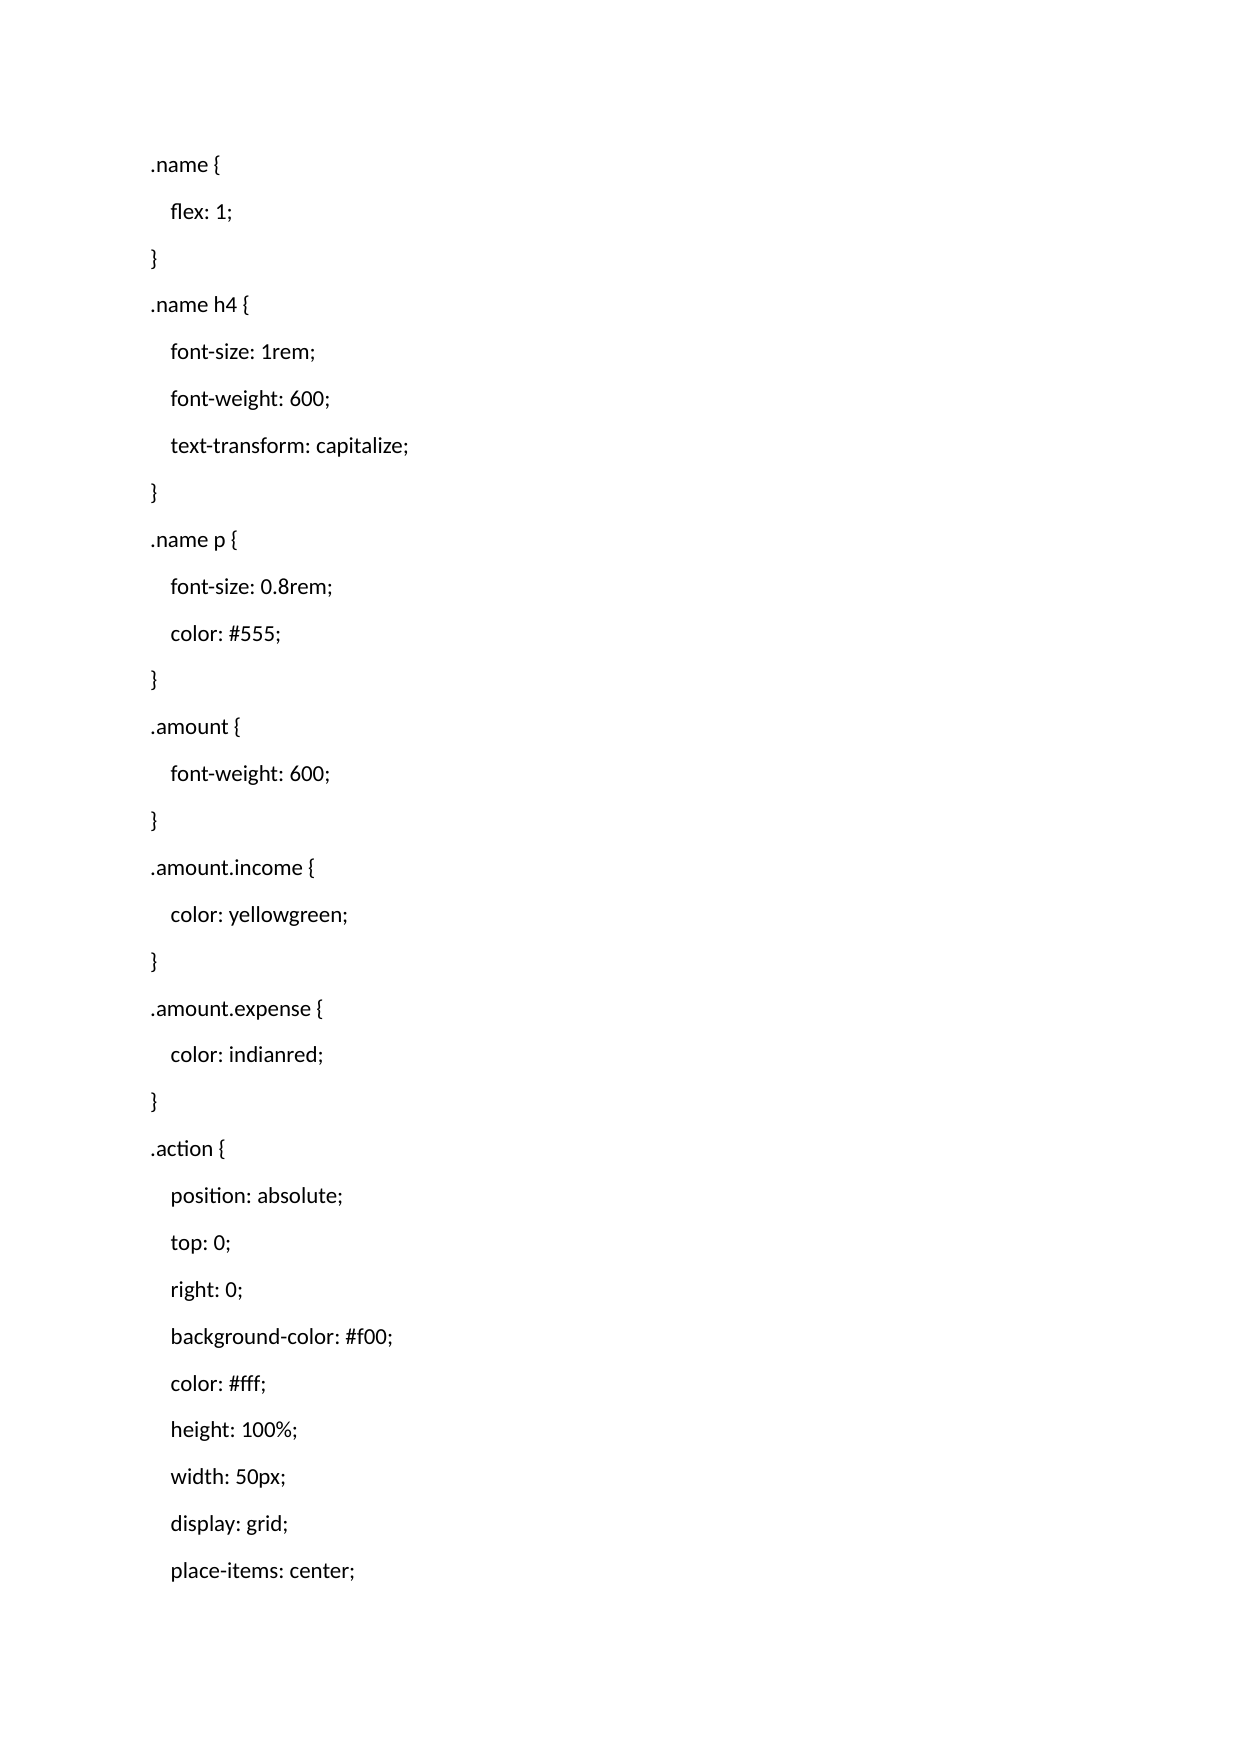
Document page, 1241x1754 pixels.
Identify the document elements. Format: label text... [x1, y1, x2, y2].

text .name p { [150, 525, 1090, 553]
text height: 100%; [150, 1416, 1090, 1444]
text .name h4 { [150, 291, 1090, 319]
text } [150, 666, 1090, 694]
text font-size: 0.8rem; [150, 572, 1090, 600]
text top: 0; [150, 1228, 1090, 1256]
text } [150, 1087, 1090, 1116]
text .action { [150, 1134, 1090, 1162]
text color: #fff; [150, 1369, 1090, 1397]
text display: grid; [150, 1509, 1090, 1537]
text } [150, 244, 1090, 272]
text .amount.income { [150, 853, 1090, 881]
text .amount { [150, 712, 1090, 741]
text color: indianred; [150, 1041, 1090, 1069]
text color: #555; [150, 619, 1090, 647]
text text-transform: capitalize; [150, 431, 1090, 459]
text font-weight: 600; [150, 759, 1090, 787]
text position: absolute; [150, 1181, 1090, 1209]
text font-weight: 600; [150, 384, 1090, 412]
text right: 0; [150, 1275, 1090, 1303]
text place-items: center; [150, 1556, 1090, 1584]
text width: 50px; [150, 1462, 1090, 1491]
text .name { [150, 150, 1090, 178]
text flex: 1; [150, 197, 1090, 225]
text color: yellowgreen; [150, 900, 1090, 928]
text } [150, 478, 1090, 506]
text .amount.expense { [150, 994, 1090, 1022]
text background-color: #f00; [150, 1322, 1090, 1350]
text } [150, 947, 1090, 975]
text font-size: 1rem; [150, 337, 1090, 366]
text } [150, 806, 1090, 834]
